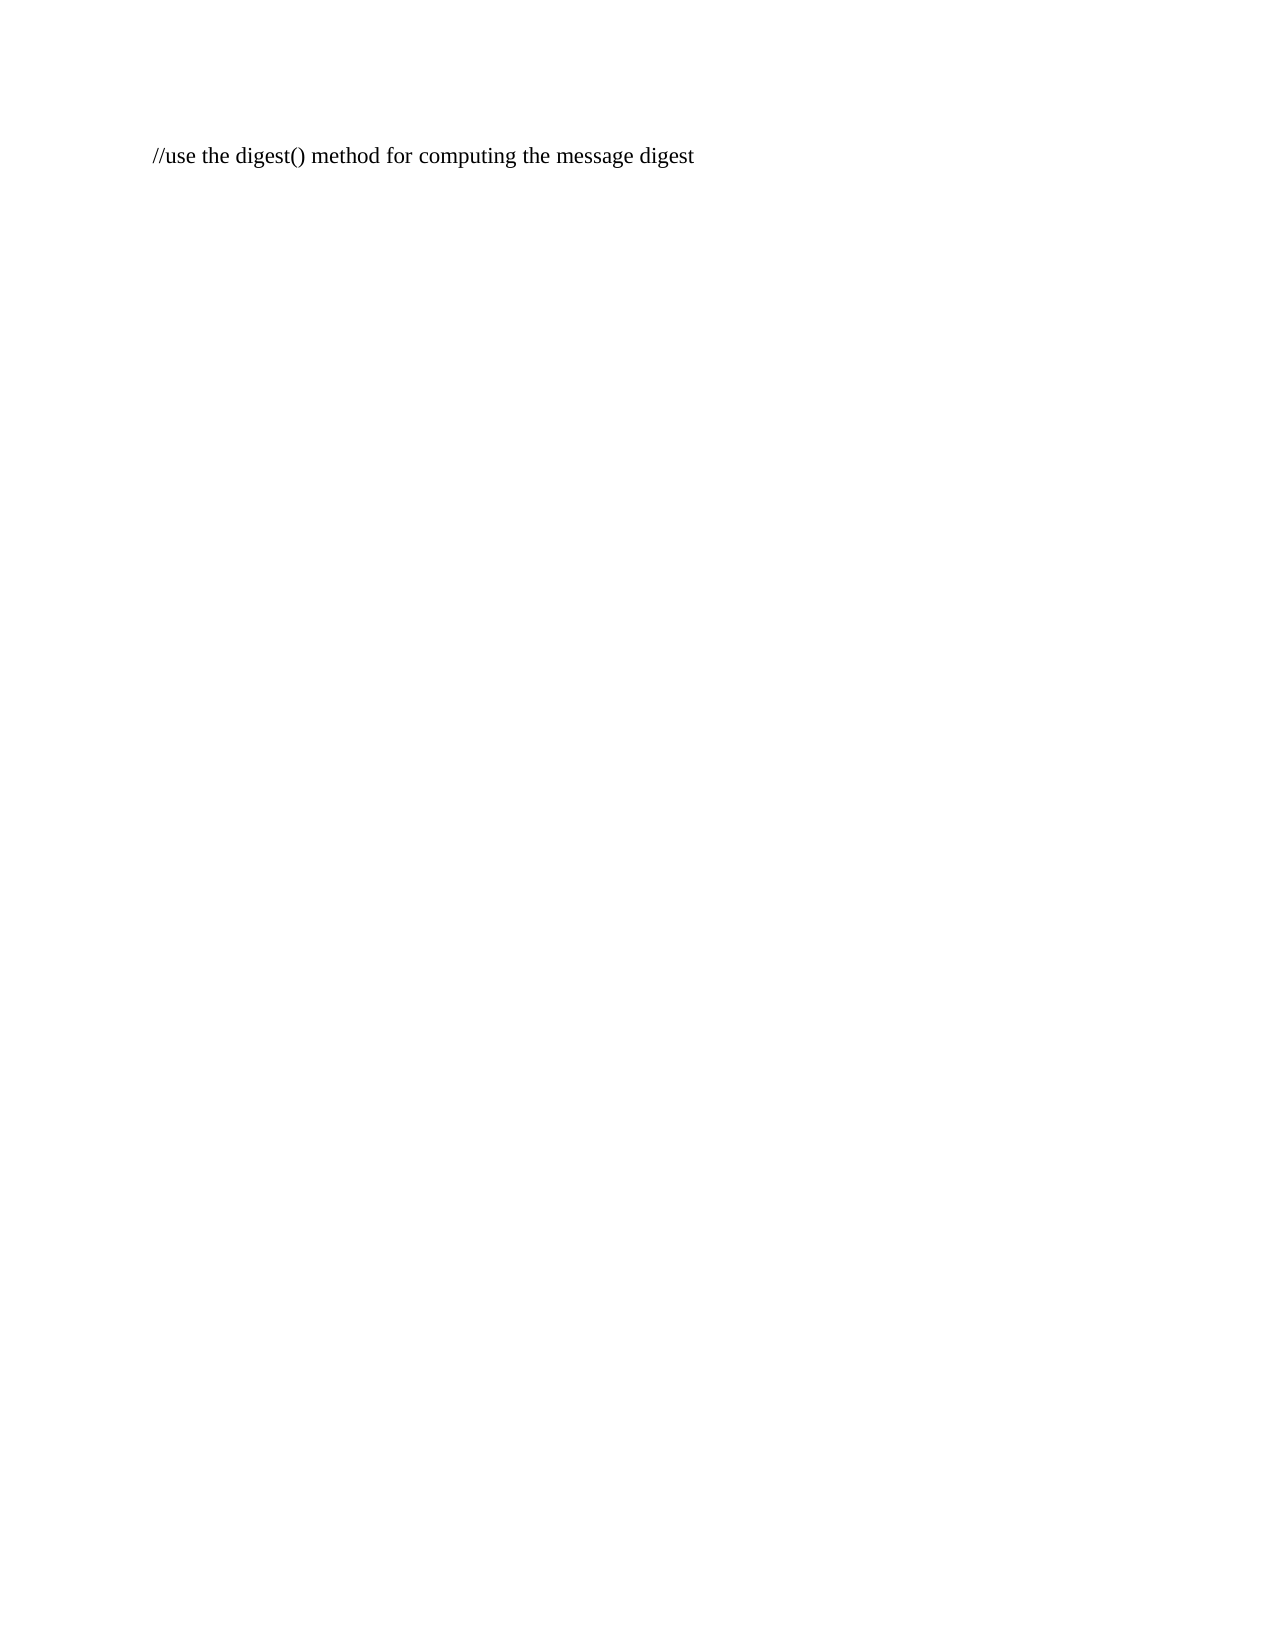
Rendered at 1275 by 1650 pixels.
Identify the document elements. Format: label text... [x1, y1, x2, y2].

text //use the digest() method for computing the message digest [152, 142, 1252, 168]
